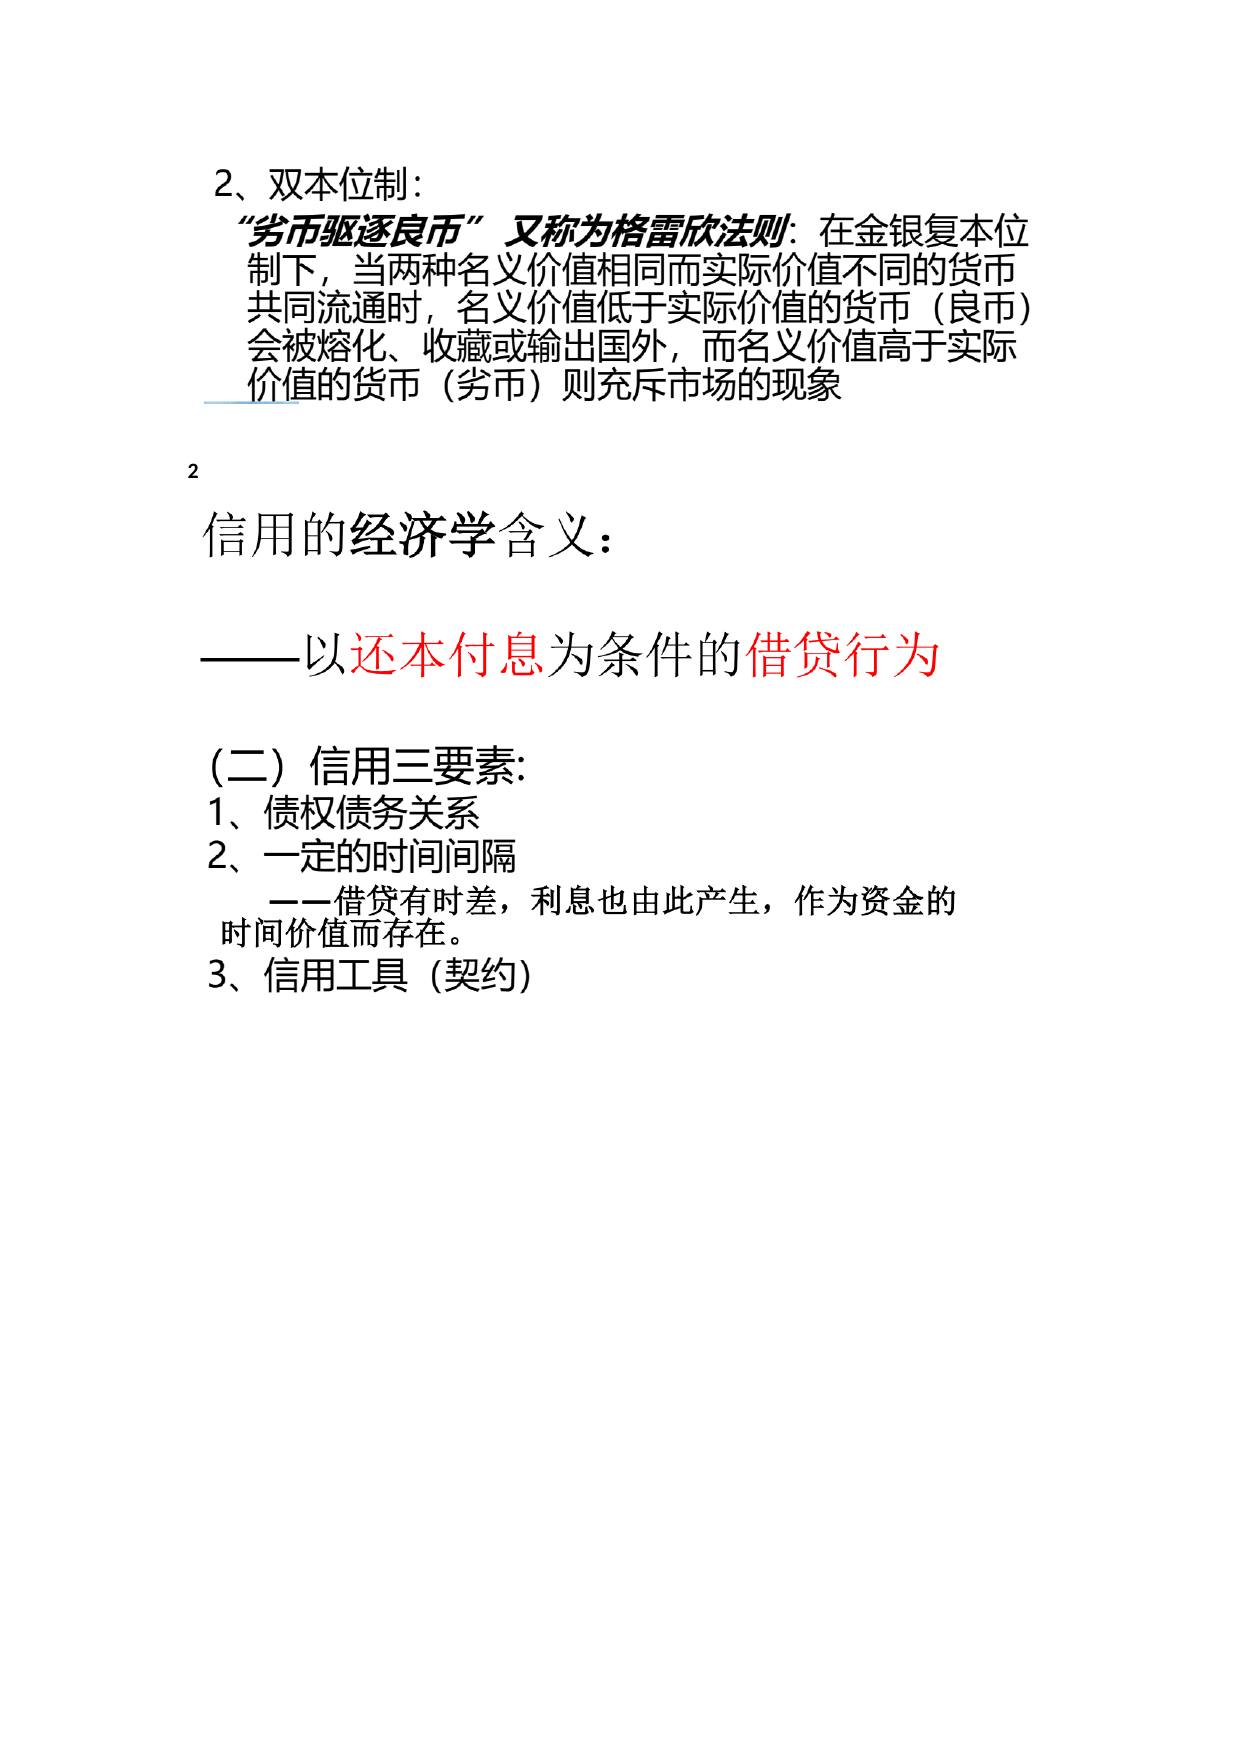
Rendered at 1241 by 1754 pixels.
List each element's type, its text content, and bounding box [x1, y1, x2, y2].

picture [187, 714, 1053, 1044]
picture [187, 162, 1053, 404]
picture [187, 487, 1053, 708]
text 2 [187, 454, 1053, 487]
